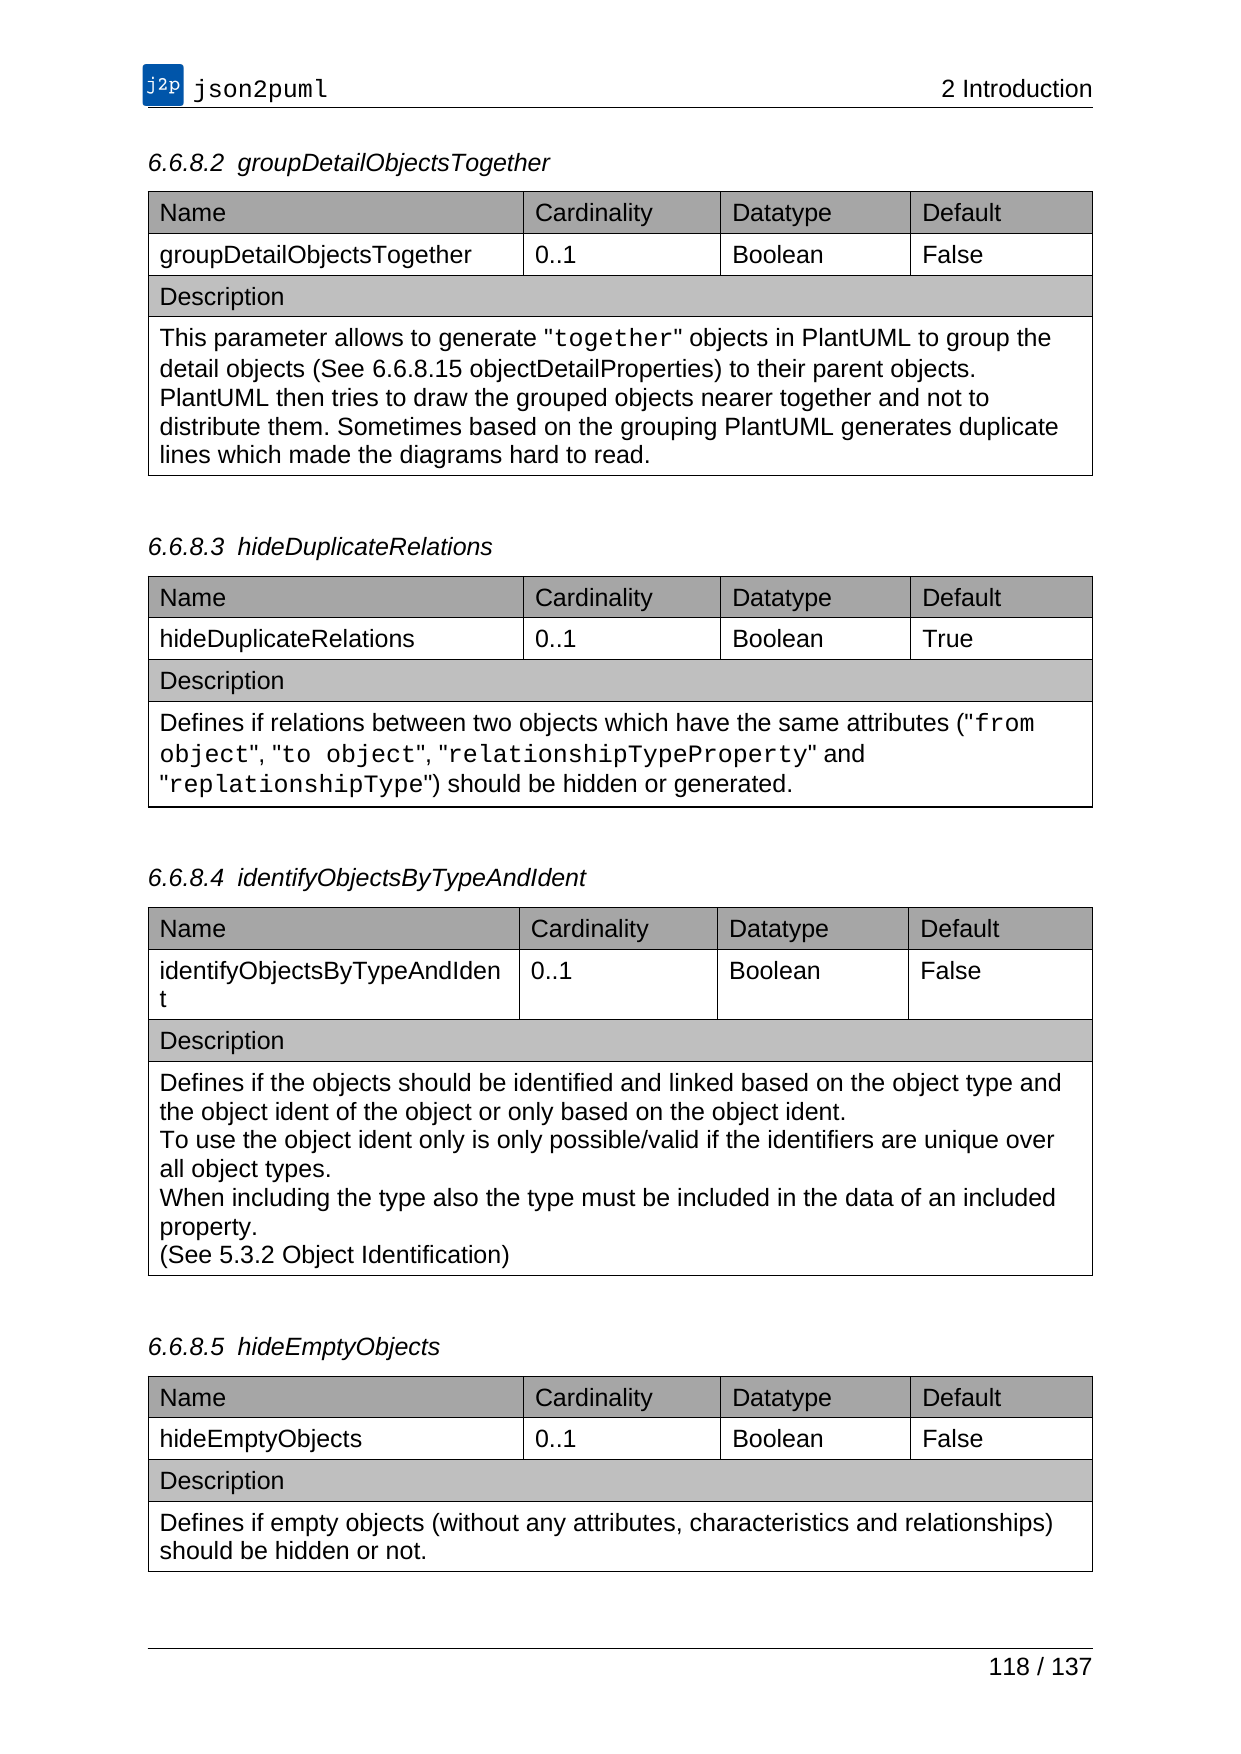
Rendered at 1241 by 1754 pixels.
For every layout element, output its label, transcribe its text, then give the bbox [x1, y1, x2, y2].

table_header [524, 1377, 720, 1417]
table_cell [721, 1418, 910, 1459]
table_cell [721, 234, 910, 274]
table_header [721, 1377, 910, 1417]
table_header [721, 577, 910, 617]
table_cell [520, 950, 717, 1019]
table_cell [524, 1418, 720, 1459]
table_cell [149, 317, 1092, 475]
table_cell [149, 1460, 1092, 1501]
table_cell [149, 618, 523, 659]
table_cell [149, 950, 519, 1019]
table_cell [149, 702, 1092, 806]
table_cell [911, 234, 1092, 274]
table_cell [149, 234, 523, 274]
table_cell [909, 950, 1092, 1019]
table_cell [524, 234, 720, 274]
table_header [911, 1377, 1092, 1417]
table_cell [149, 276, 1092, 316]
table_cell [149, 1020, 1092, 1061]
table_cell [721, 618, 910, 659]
subtitle hideEmptyObjects [148, 1332, 1093, 1361]
subtitle hideDuplicateRelations [148, 532, 1093, 561]
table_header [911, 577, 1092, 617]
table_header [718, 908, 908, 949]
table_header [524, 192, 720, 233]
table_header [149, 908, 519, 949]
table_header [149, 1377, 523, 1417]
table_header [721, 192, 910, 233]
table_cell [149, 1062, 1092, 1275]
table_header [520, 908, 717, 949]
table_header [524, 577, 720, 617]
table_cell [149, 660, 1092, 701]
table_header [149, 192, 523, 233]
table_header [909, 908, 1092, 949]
subtitle identifyObjectsByTypeAndIdent [148, 863, 1093, 892]
picture [142, 64, 184, 106]
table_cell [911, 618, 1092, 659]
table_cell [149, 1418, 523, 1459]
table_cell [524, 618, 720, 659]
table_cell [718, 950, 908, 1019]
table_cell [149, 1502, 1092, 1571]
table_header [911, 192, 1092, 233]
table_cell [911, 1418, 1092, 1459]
subtitle groupDetailObjectsTogether [148, 148, 1093, 176]
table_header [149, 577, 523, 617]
